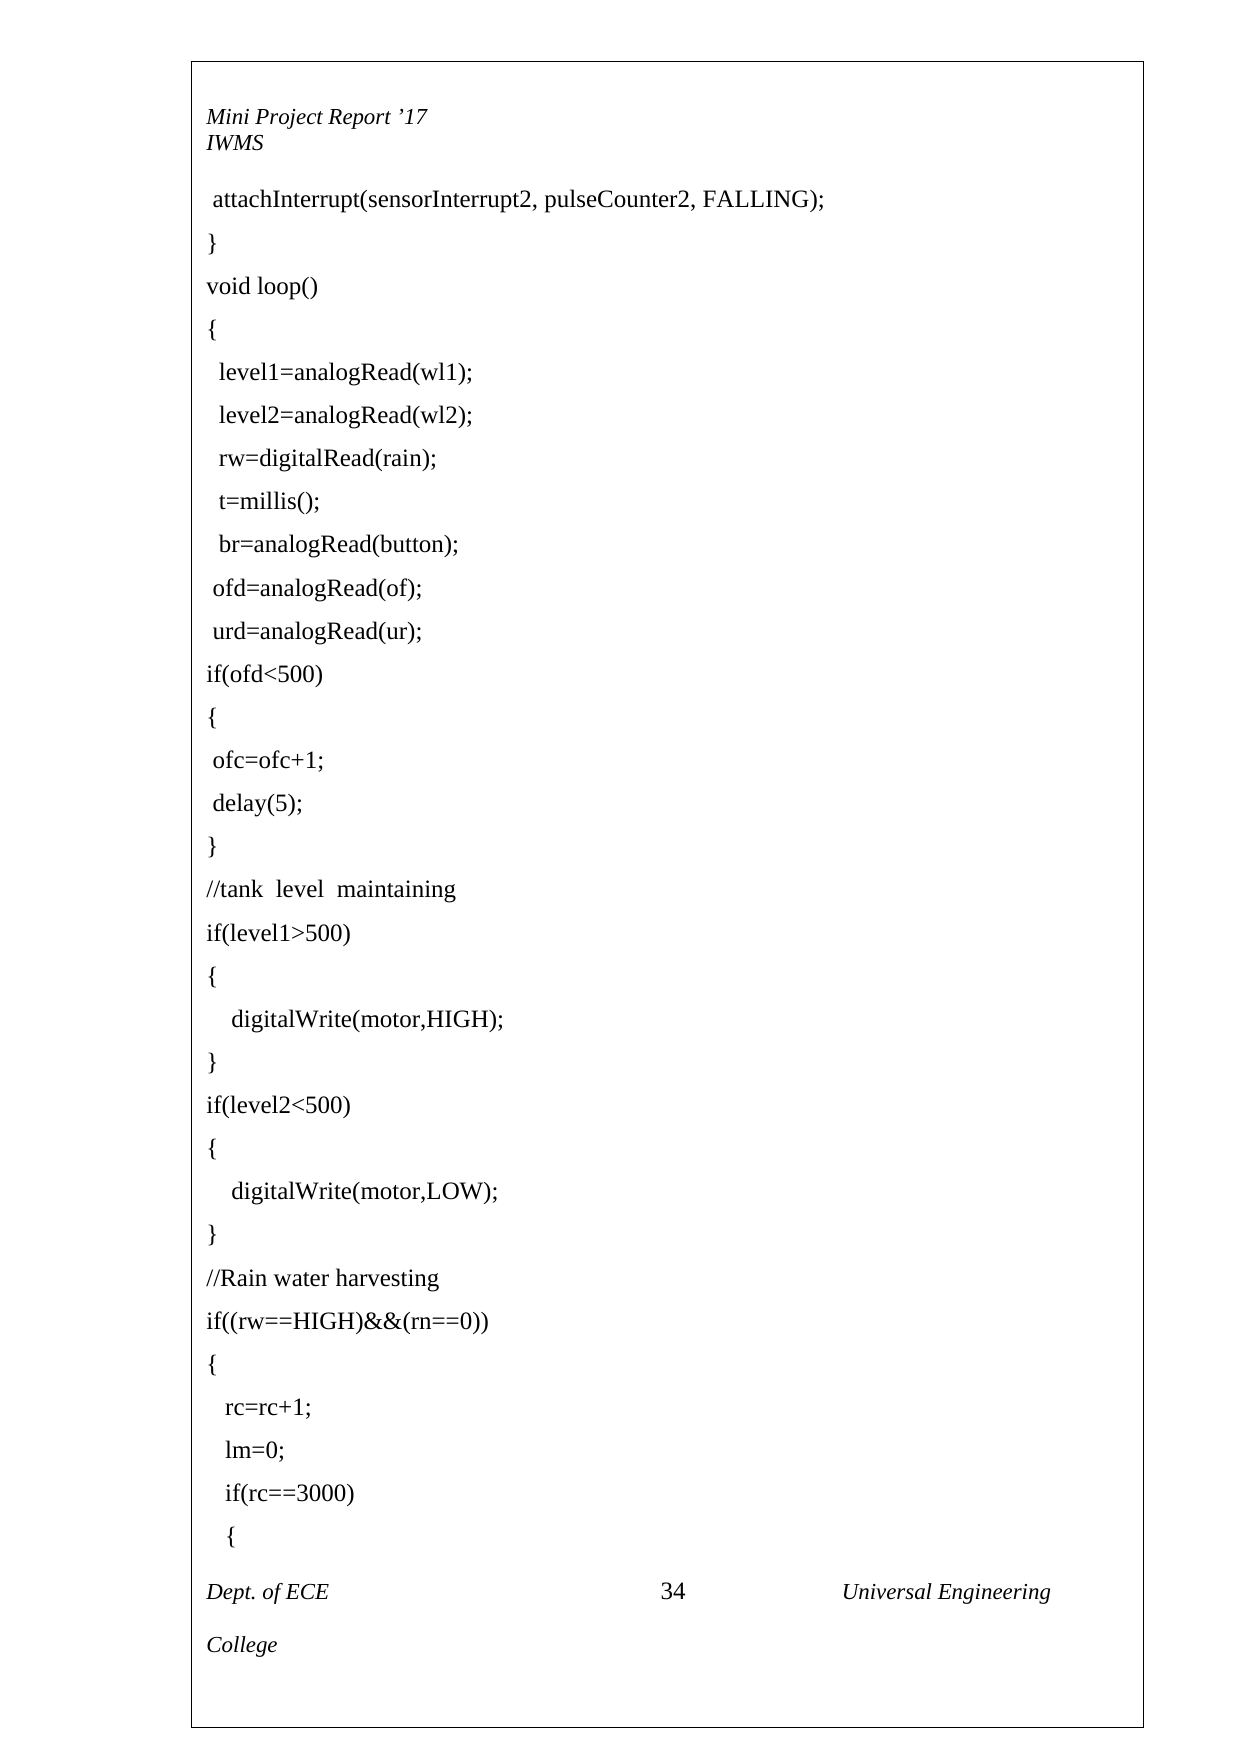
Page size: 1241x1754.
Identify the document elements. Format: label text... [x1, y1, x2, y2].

text urd=analogRead(ur); [206, 616, 1128, 644]
text level1=analogRead(wl1); [206, 357, 1128, 386]
text { [206, 1521, 1128, 1550]
text ofd=analogRead(of); [206, 573, 1128, 601]
text rc=rc+1; [206, 1392, 1128, 1421]
text ofc=ofc+1; [206, 745, 1128, 774]
text if(ofd<500) [206, 659, 1128, 688]
text //tank level maintaining [206, 874, 1128, 903]
text if(level2<500) [206, 1090, 1128, 1119]
text { [206, 961, 1128, 989]
text if(level1>500) [206, 918, 1128, 946]
text } [206, 1047, 1128, 1076]
text } [206, 1219, 1128, 1248]
text attachInterrupt(sensorInterrupt2, pulseCounter2, FALLING); [206, 184, 1128, 213]
text { [206, 314, 1128, 343]
text void loop() [206, 271, 1128, 299]
text t=millis(); [206, 486, 1128, 515]
text if((rw==HIGH)&&(rn==0)) [206, 1306, 1128, 1334]
text level2=analogRead(wl2); [206, 400, 1128, 429]
text } [206, 831, 1128, 860]
text { [206, 1133, 1128, 1162]
text digitalWrite(motor,HIGH); [206, 1004, 1128, 1033]
text rw=digitalRead(rain); [206, 443, 1128, 472]
text lm=0; [206, 1435, 1128, 1464]
text { [206, 702, 1128, 731]
text } [206, 228, 1128, 256]
text digitalWrite(motor,LOW); [206, 1176, 1128, 1205]
text delay(5); [206, 788, 1128, 817]
text //Rain water harvesting [206, 1263, 1128, 1291]
text br=analogRead(button); [206, 529, 1128, 558]
text { [206, 1349, 1128, 1378]
text if(rc==3000) [206, 1478, 1128, 1507]
